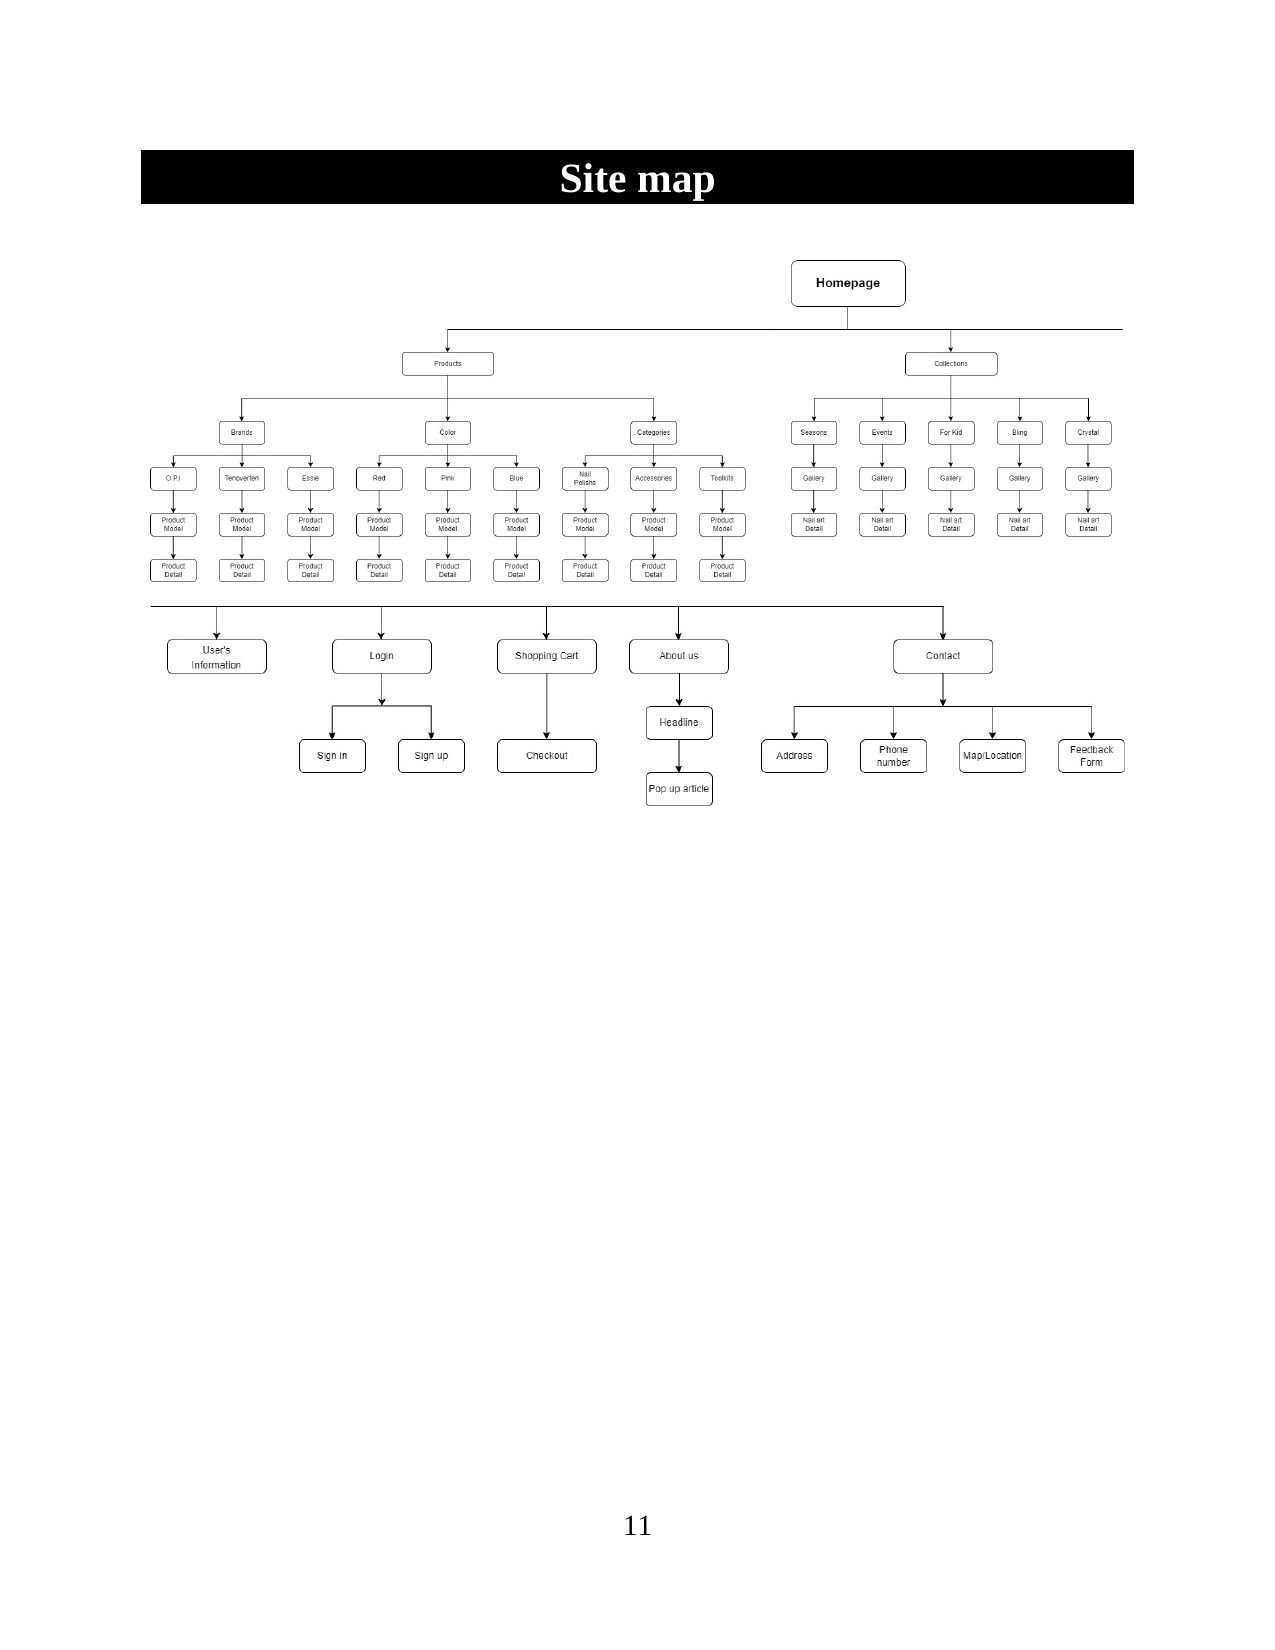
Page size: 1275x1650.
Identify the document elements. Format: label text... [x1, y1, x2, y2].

picture [150, 260, 1124, 582]
subtitle Site map [142, 151, 1133, 203]
picture [150, 600, 1125, 806]
